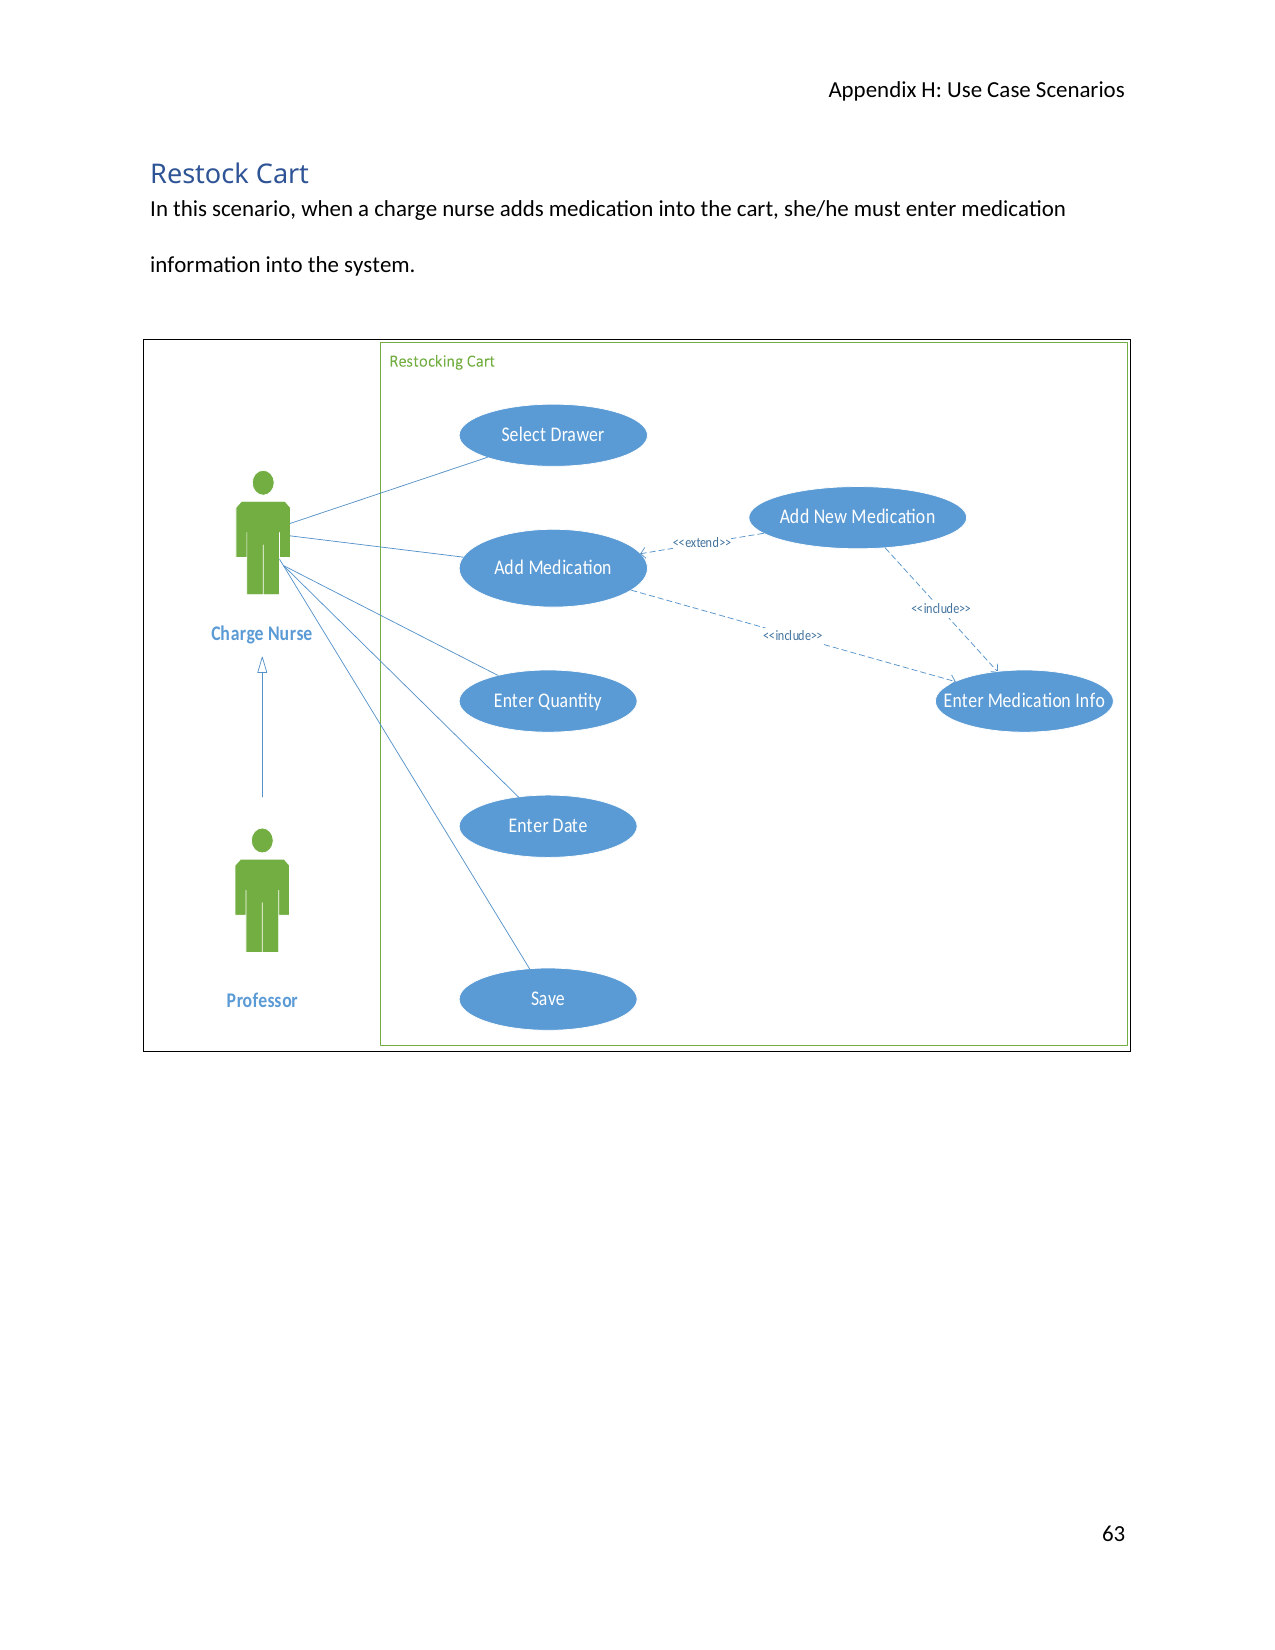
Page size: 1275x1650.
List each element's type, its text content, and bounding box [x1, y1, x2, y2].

text In this scenario, when a charge nurse adds medication into the cart, she/he must enter medication information into the system. [150, 194, 1125, 278]
subtitle Restock Cart [150, 154, 1125, 191]
